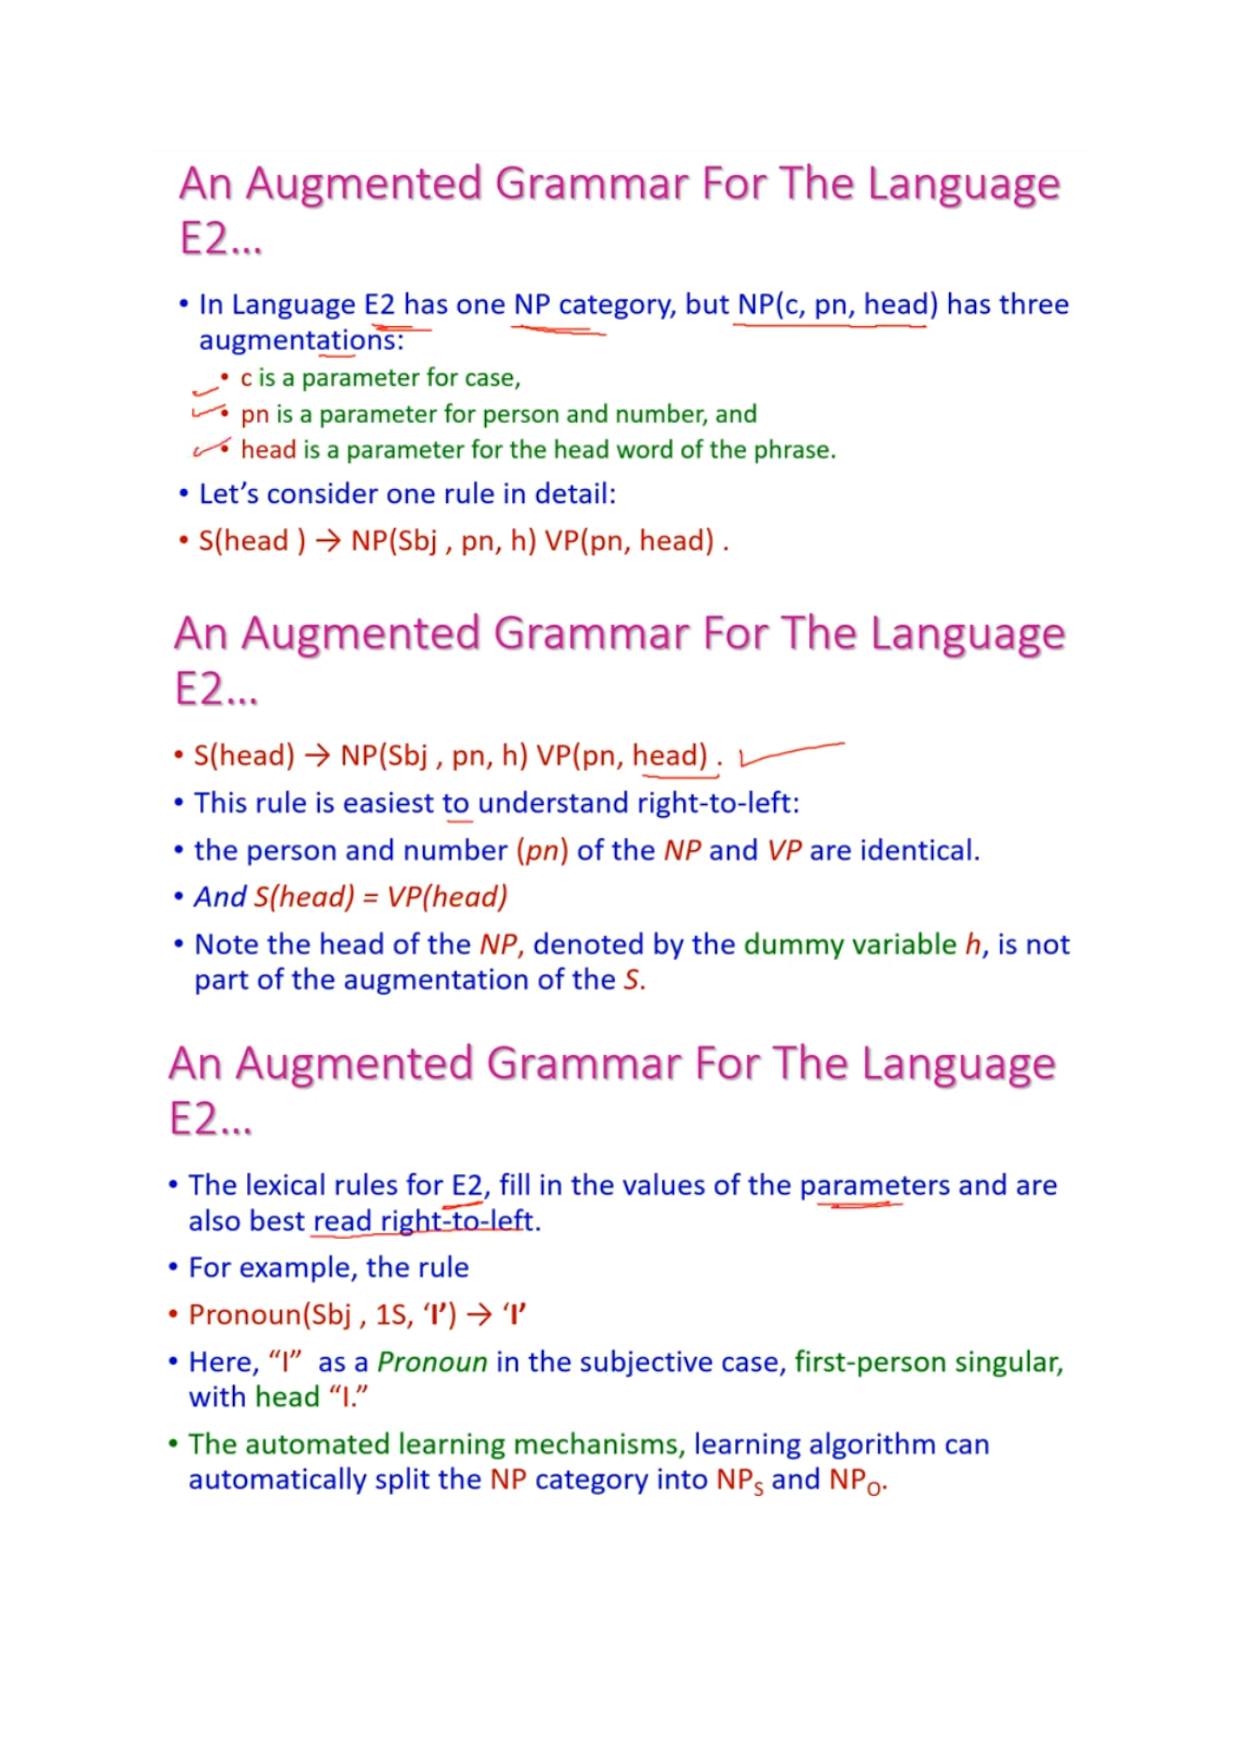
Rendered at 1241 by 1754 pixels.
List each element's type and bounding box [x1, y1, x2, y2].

picture [150, 1032, 1091, 1531]
picture [150, 150, 1091, 601]
picture [150, 604, 1091, 1028]
